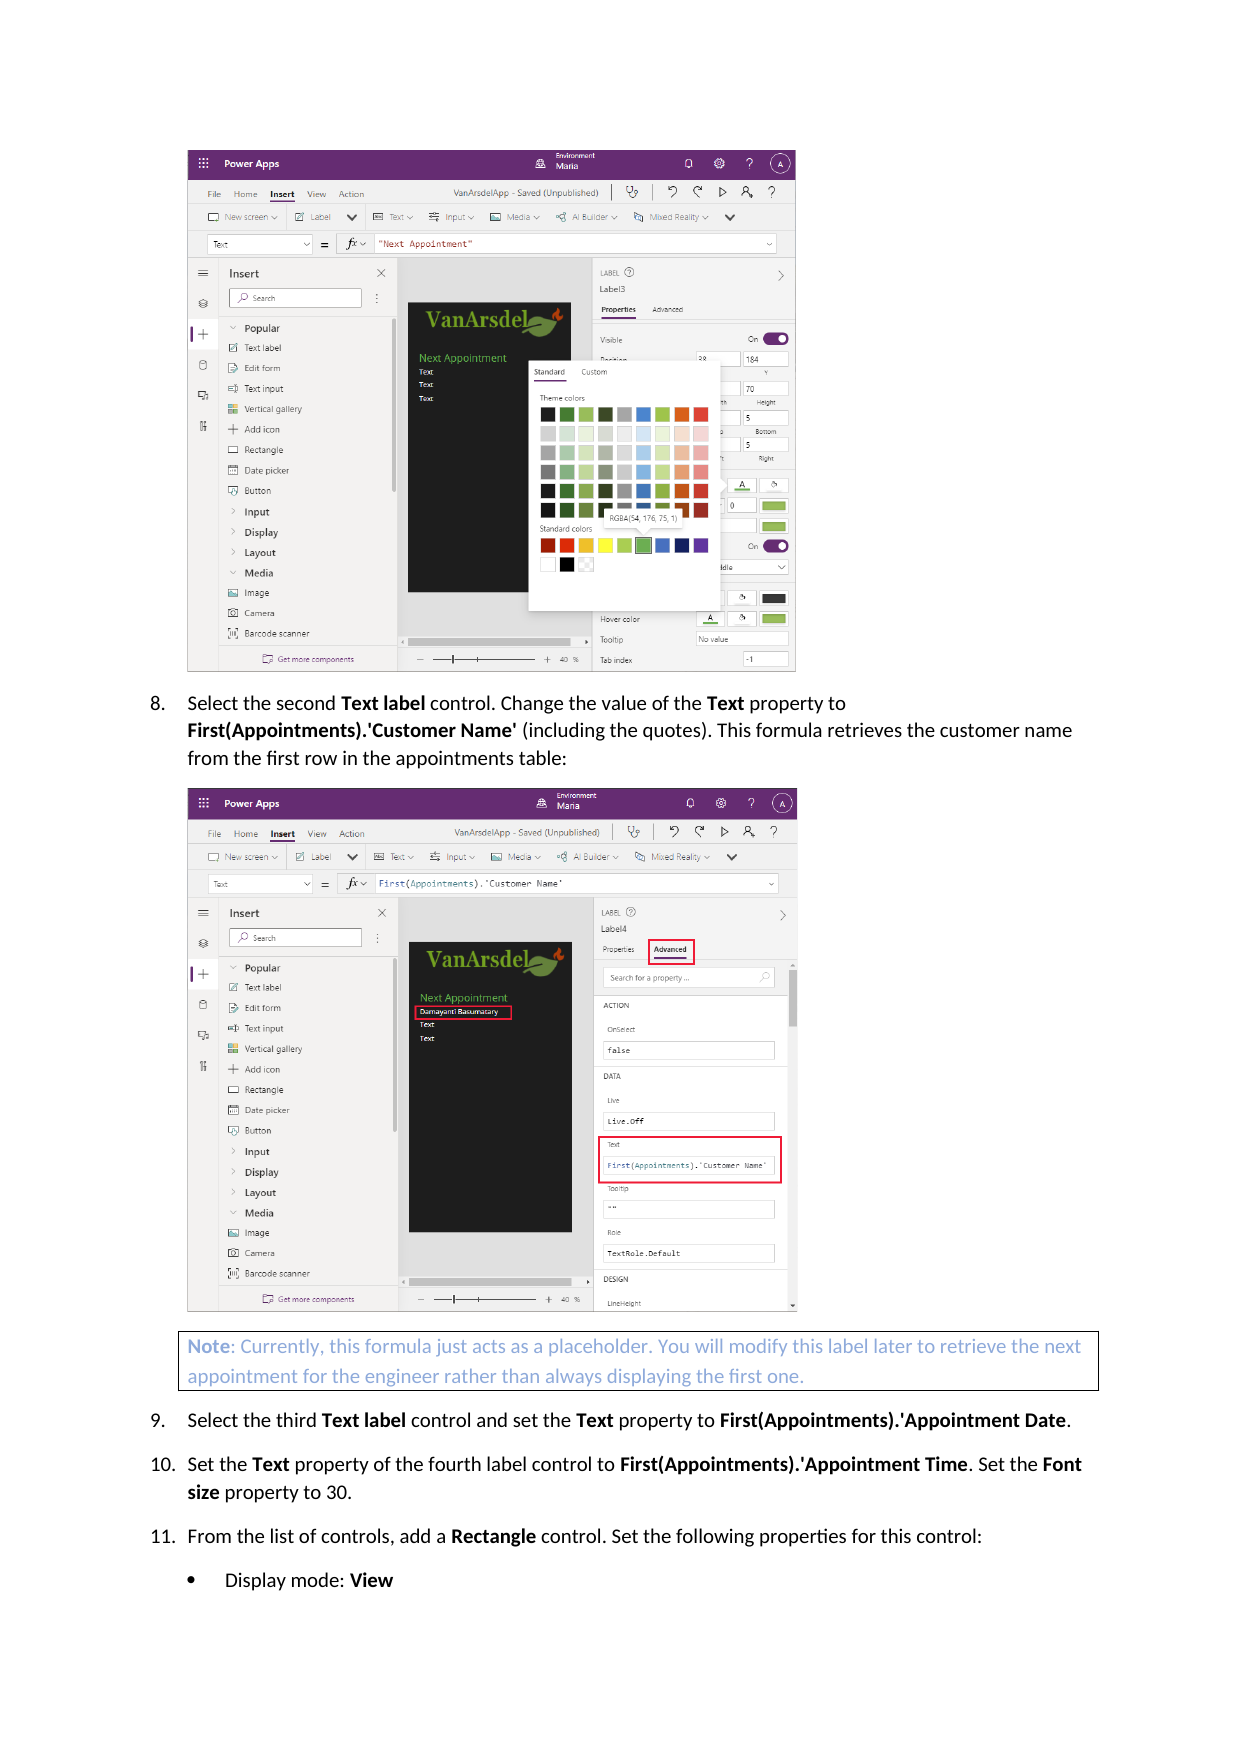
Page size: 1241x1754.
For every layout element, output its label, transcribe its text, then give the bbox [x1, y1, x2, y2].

picture [187, 150, 796, 672]
list Select the third Text label control and set the Text property to First(Appointments).'Appointment Date. [150, 1408, 1090, 1433]
list Set the Text property of the fourth label control to First(Appointments).'Appointment Time. Set the Font size property to 30. [150, 1452, 1090, 1504]
list From the list of controls, add a Rectangle control. Set the following properties for this control: [150, 1523, 1090, 1548]
list Display mode: View [187, 1567, 1090, 1593]
list Select the second Text label control. Change the value of the Text property to First(Appointments).'Customer Name' (including the quotes). This formula retrieves the customer name from the first row in the appointments table: [150, 690, 1090, 770]
picture [187, 788, 798, 1312]
text Note: Currently, this formula just acts as a placeholder. You will modify this label later to retrieve the next appointment for the engineer rather than always displaying the first one. [179, 1332, 1098, 1390]
